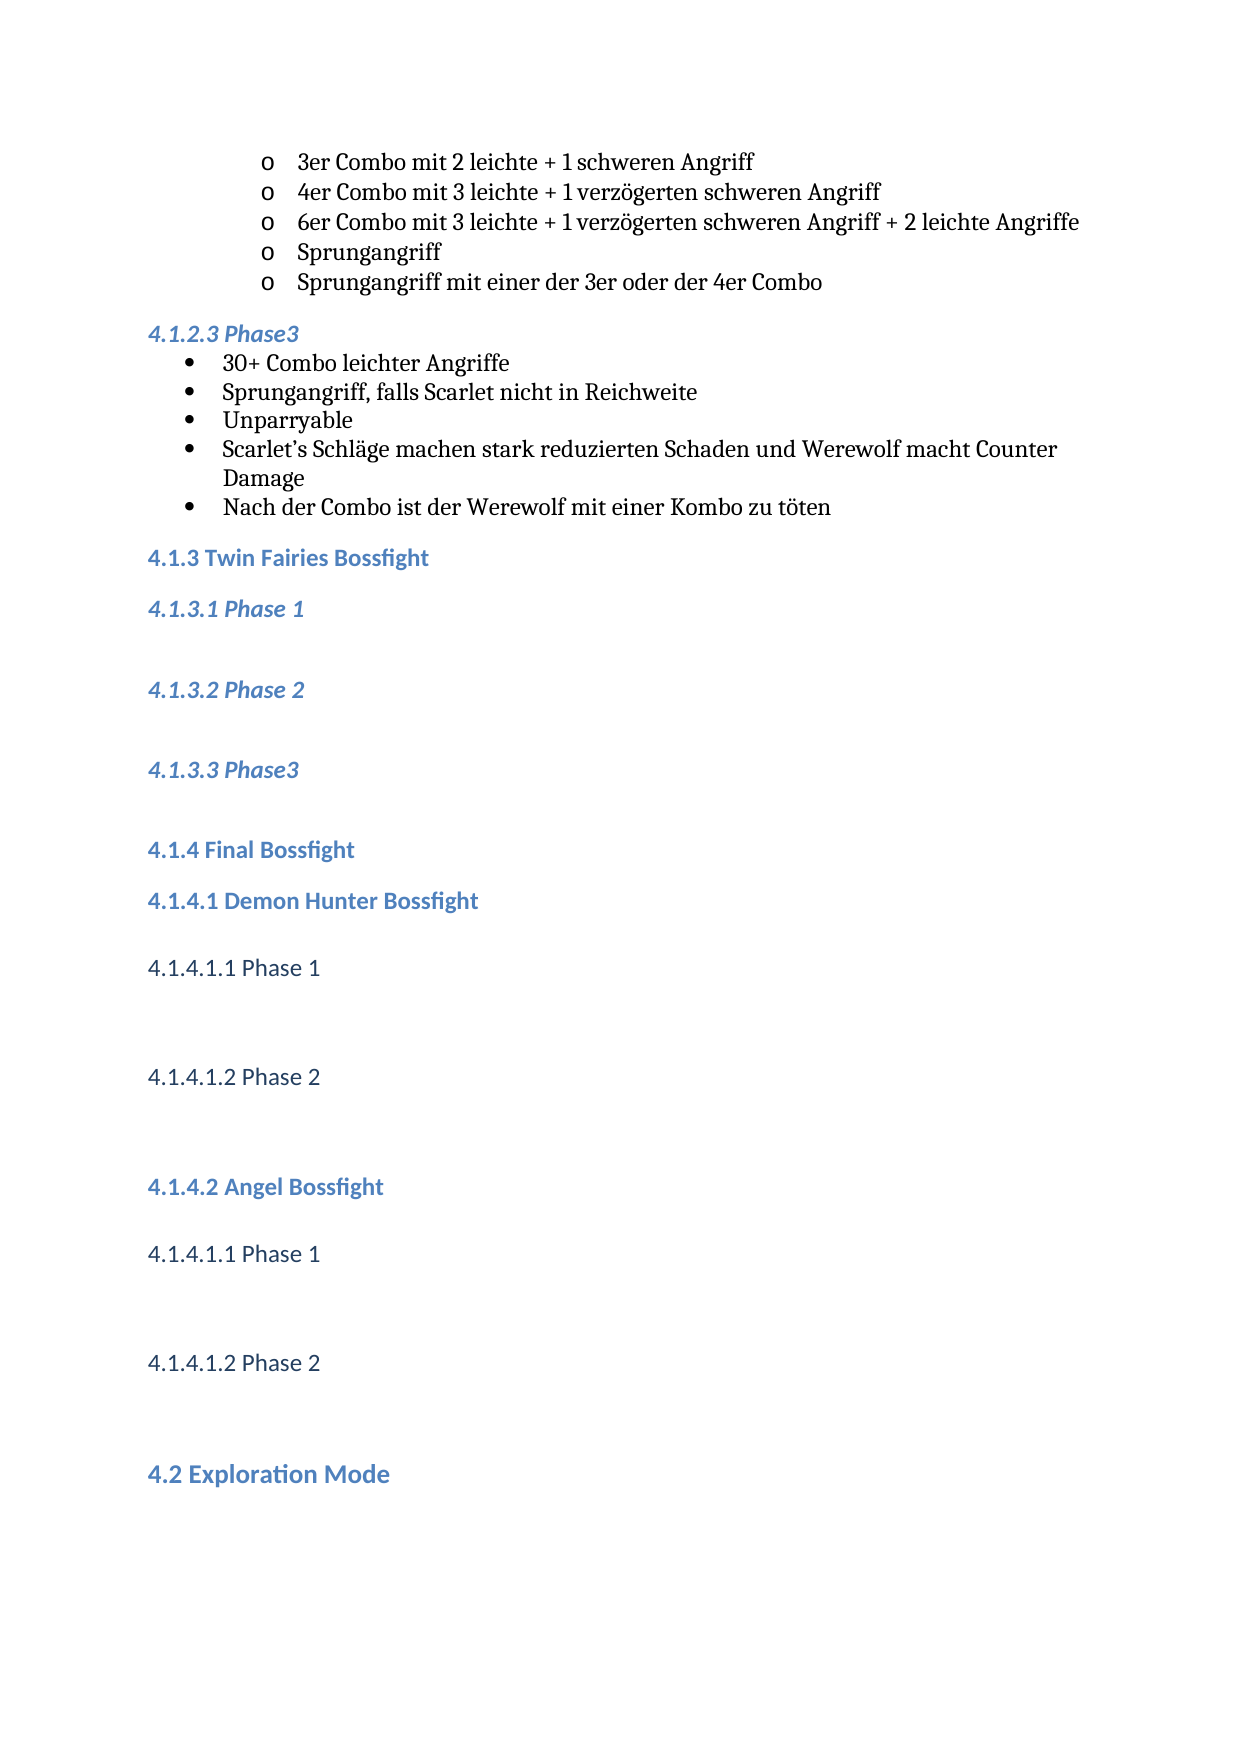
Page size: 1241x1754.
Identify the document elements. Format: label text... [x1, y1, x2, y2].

list Sprungangriff mit einer der 3er oder der 4er Combo [260, 268, 1093, 298]
list Sprungangriff, falls Scarlet nicht in Reichweite [185, 378, 1093, 406]
subtitle 4.1.4.1.2 Phase 2 [148, 1062, 1093, 1092]
subtitle 4.1.4 Final Bossfight [148, 834, 1093, 864]
subtitle 4.1.4.1 Demon Hunter Bossfight [148, 885, 1093, 916]
list 6er Combo mit 3 leichte + 1 verzögerten schweren Angriff + 2 leichte Angriffe [260, 208, 1093, 238]
list Nach der Combo ist der Werewolf mit einer Kombo zu töten [185, 493, 1093, 521]
subtitle 4.1.3.1 Phase 1 [148, 594, 1093, 624]
list 4er Combo mit 3 leichte + 1 verzögerten schweren Angriff [260, 178, 1093, 208]
list Scarlet’s Schläge machen stark reduzierten Schaden und Werewolf macht Counter Damage [185, 435, 1093, 493]
subtitle 4.2 Exploration Mode [148, 1457, 1093, 1490]
list 3er Combo mit 2 leichte + 1 schweren Angriff [260, 148, 1093, 178]
subtitle 4.1.4.1.2 Phase 2 [148, 1347, 1093, 1378]
list Sprungangriff [260, 238, 1093, 268]
subtitle 4.1.3 Twin Fairies Bossfight [148, 542, 1093, 573]
list Unparryable [185, 406, 1093, 435]
subtitle 4.1.3.3 Phase3 [148, 754, 1093, 784]
subtitle 4.1.4.1.1 Phase 1 [148, 952, 1093, 982]
subtitle 4.1.4.1.1 Phase 1 [148, 1238, 1093, 1268]
subtitle 4.1.2.3 Phase3 [148, 318, 1093, 349]
subtitle 4.1.3.2 Phase 2 [148, 674, 1093, 704]
list 30+ Combo leichter Angriffe [185, 349, 1093, 378]
subtitle 4.1.4.2 Angel Bossfight [148, 1171, 1093, 1202]
